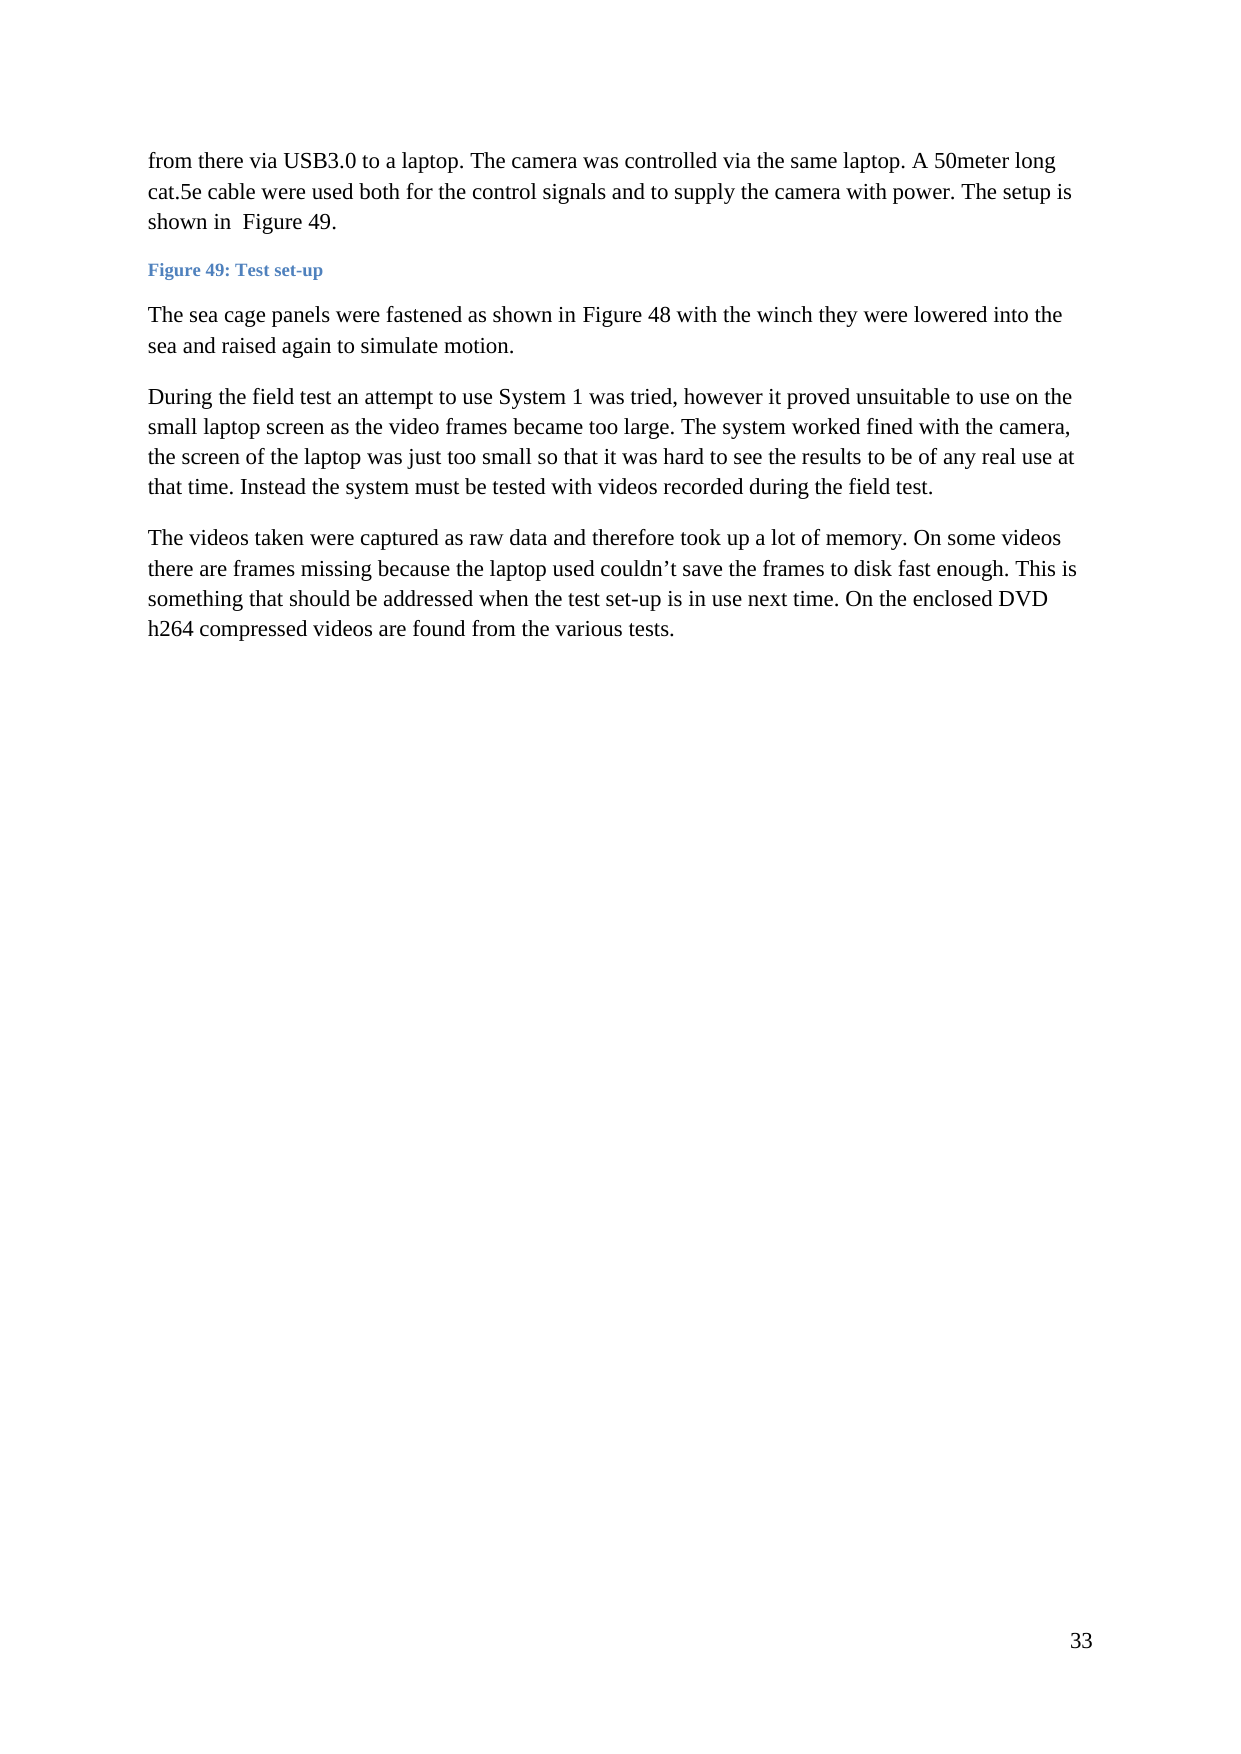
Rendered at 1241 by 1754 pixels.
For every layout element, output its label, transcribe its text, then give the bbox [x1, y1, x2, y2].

text The sea cage panels were fastened as shown in Figure 46 with the winch they were lowered into the sea and raised again to simulate motion. [148, 301, 1093, 358]
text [148, 148, 1093, 234]
text Figure 49: Test set-up [148, 259, 1093, 281]
text During the field test an attempt to use System 1 was tried, however it proved unsuitable to use on the small laptop screen as the video frames became too large. The system worked fined with the camera, the screen of the laptop was just too small so that it was hard to see the results to be of any real use at that time. Instead the system must be tested with videos recorded during the field test. [148, 383, 1093, 500]
text The videos taken were captured as raw data and therefore took up a lot of memory. On some videos there are frames missing because the laptop used couldn’t save the frames to disk fast enough. This is something that should be addressed when the test set-up is in use next time. On the enclosed DVD h264 compressed videos are found from the various tests. [148, 524, 1093, 641]
